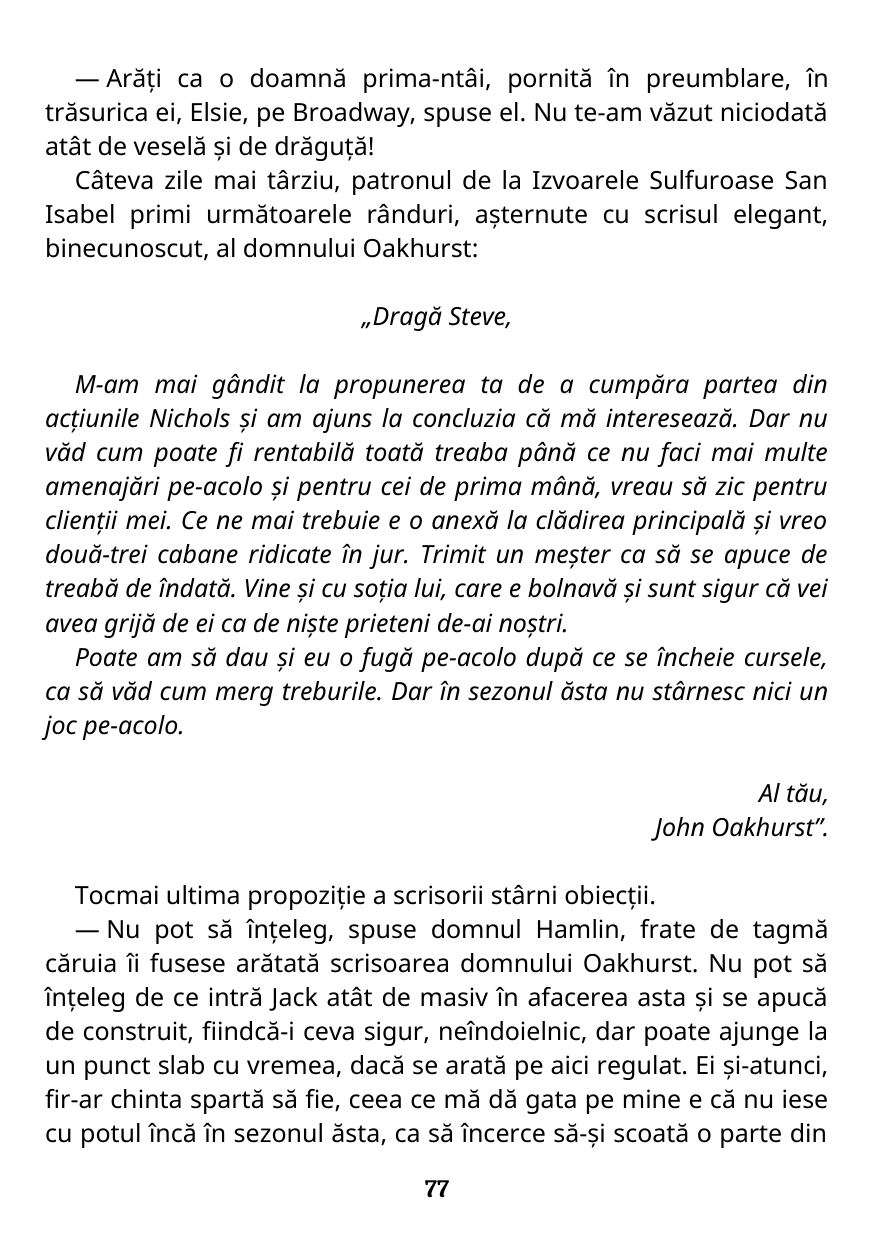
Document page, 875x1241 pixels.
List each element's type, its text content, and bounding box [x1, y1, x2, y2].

text Câteva zile mai târziu, patronul de la Izvoarele Sulfuroase San Isabel primi următoarele rânduri, aşternute cu scrisul elegant, binecunoscut, al domnului Oakhurst: [45, 162, 829, 264]
text — Arăţi ca o doamnă prima-ntâi, pornită în preumblare, în trăsurica ei, Elsie, pe Broadway, spuse el. Nu te-am văzut niciodată atât de veselă şi de drăguţă! [45, 60, 829, 162]
text Poate am să dau şi eu o fugă pe-acolo după ce se încheie cursele, ca să văd cum merg treburile. Dar în sezonul ăsta nu stârnesc nici un joc pe-acolo. [45, 639, 829, 741]
text M-am mai gândit la propunerea ta de a cumpăra partea din acţiunile Nichols şi am ajuns la concluzia că mă interesează. Dar nu văd cum poate fi rentabilă toată treaba până ce nu faci mai multe amenajări pe-acolo şi pentru cei de prima mână, vreau să zic pentru clienţii mei. Ce ne mai trebuie e o anexă la clădirea principală şi vreo două-trei cabane ridicate în jur. Trimit un meşter ca să se apuce de treabă de îndată. Vine şi cu soţia lui, care e bolnavă şi sunt sigur că vei avea grijă de ei ca de nişte prieteni de-ai noştri. [45, 367, 829, 639]
text John Oakhurst”. [45, 809, 829, 844]
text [45, 912, 829, 1150]
text „Dragă Steve, [45, 299, 829, 333]
text Al tău, [45, 776, 829, 809]
text Tocmai ultima propoziţie a scrisorii stârni obiecţii. [45, 878, 829, 912]
